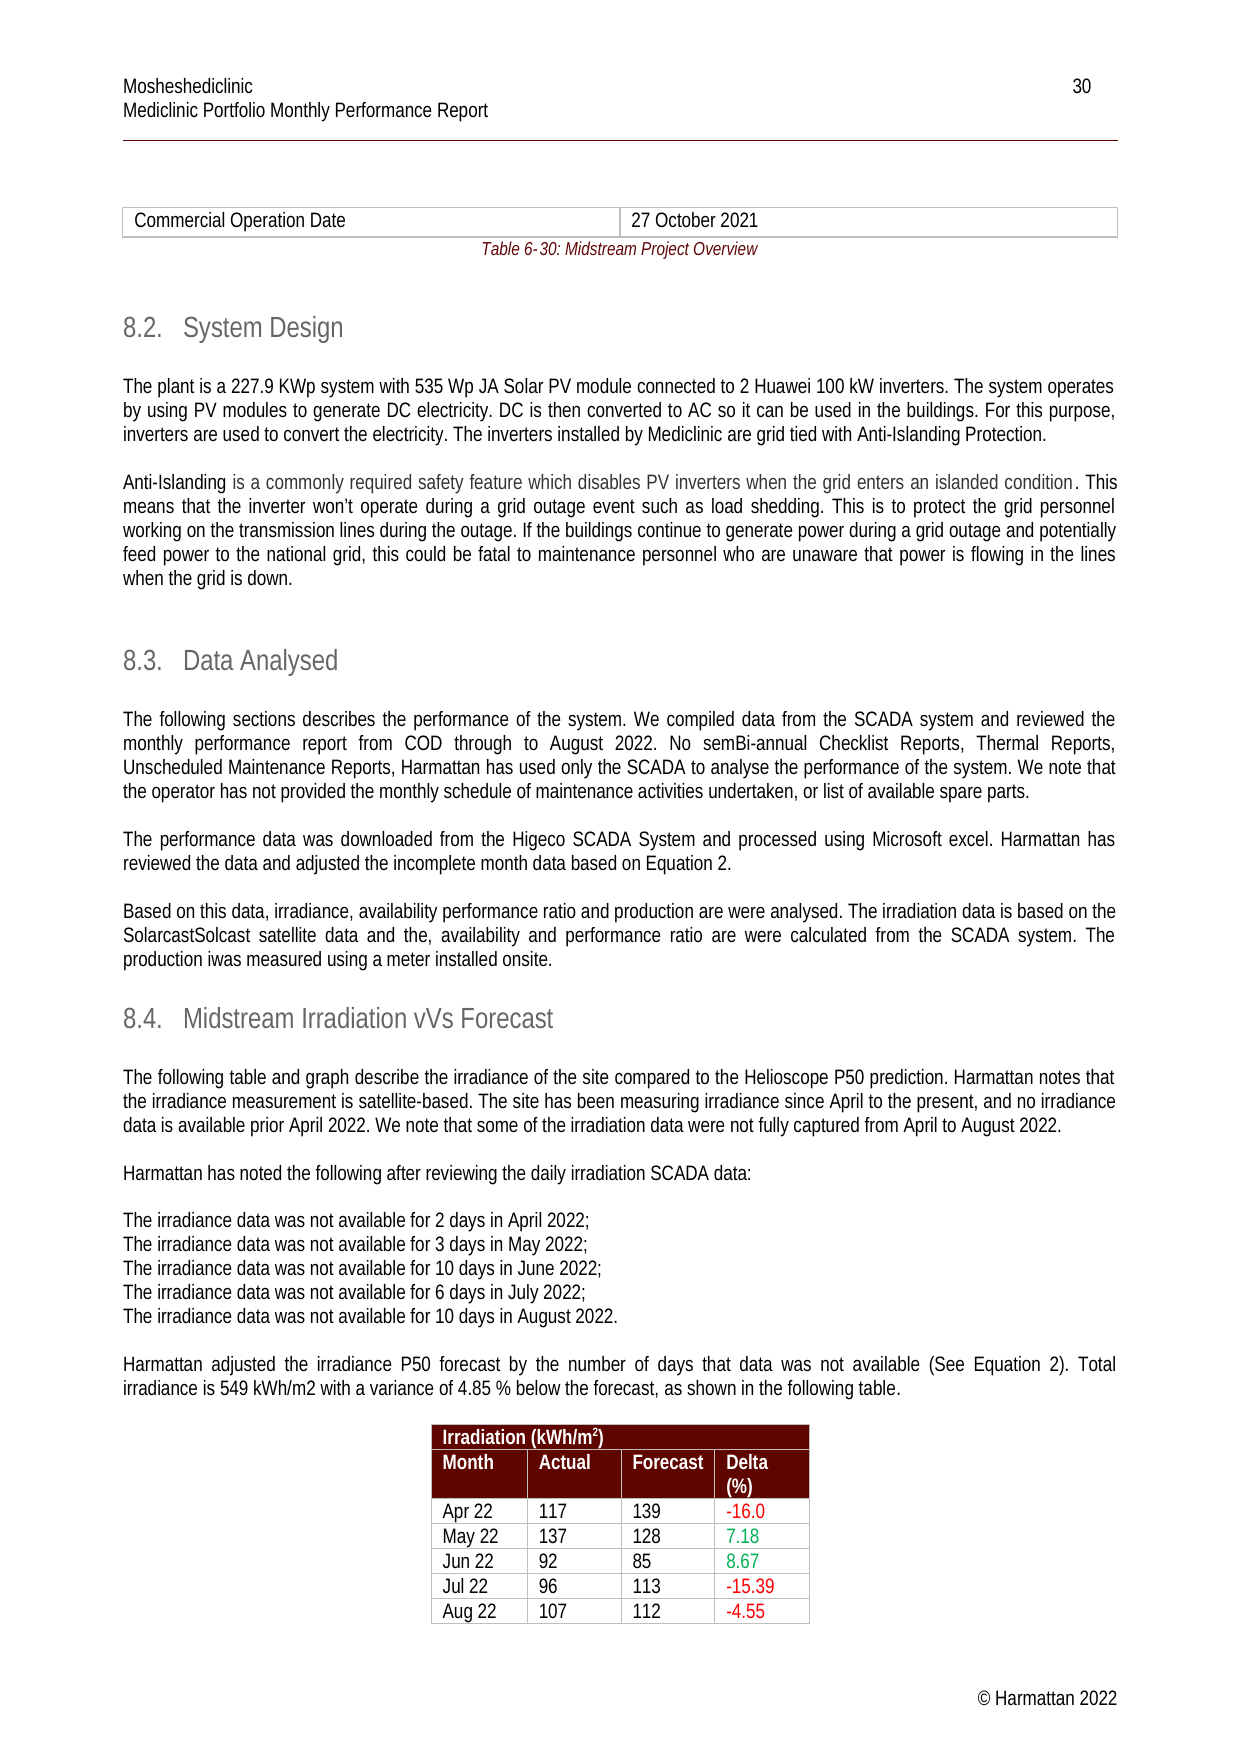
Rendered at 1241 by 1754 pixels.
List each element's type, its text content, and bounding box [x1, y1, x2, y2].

table_cell [432, 1524, 527, 1548]
subtitle Midstream Irradiation s Forecast [123, 1001, 1117, 1034]
table_cell [528, 1524, 621, 1548]
table_cell [715, 1574, 809, 1598]
table_cell [621, 208, 1117, 236]
table_header [432, 1425, 809, 1449]
table_cell [432, 1499, 527, 1523]
table_cell [622, 1524, 714, 1548]
table_cell [622, 1450, 714, 1498]
table_cell [715, 1450, 809, 1498]
table_cell [432, 1574, 527, 1598]
table_cell [432, 1549, 527, 1573]
table_cell [528, 1599, 621, 1623]
table_cell [528, 1499, 621, 1523]
table_cell [622, 1574, 714, 1598]
table_cell [715, 1599, 809, 1623]
table_cell [432, 1450, 527, 1498]
table_cell [715, 1499, 809, 1523]
table_cell [528, 1549, 621, 1573]
text The following table and graph describe the irradiance of the site compared to the Helioscope P50 prediction. Harmattan notes that the irradiance measurement is satellite-based. The site has been measuring irradiance since April to the present, and no irradiance data is available prior April 2022. [123, 1064, 1117, 1136]
table_cell [622, 1499, 714, 1523]
table_cell [622, 1549, 714, 1573]
table_cell [715, 1524, 809, 1548]
table_cell [528, 1450, 621, 1498]
table_cell [715, 1549, 809, 1573]
table_cell [432, 1599, 527, 1623]
table_cell [622, 1599, 714, 1623]
table_cell [123, 208, 619, 236]
table_cell [528, 1574, 621, 1598]
